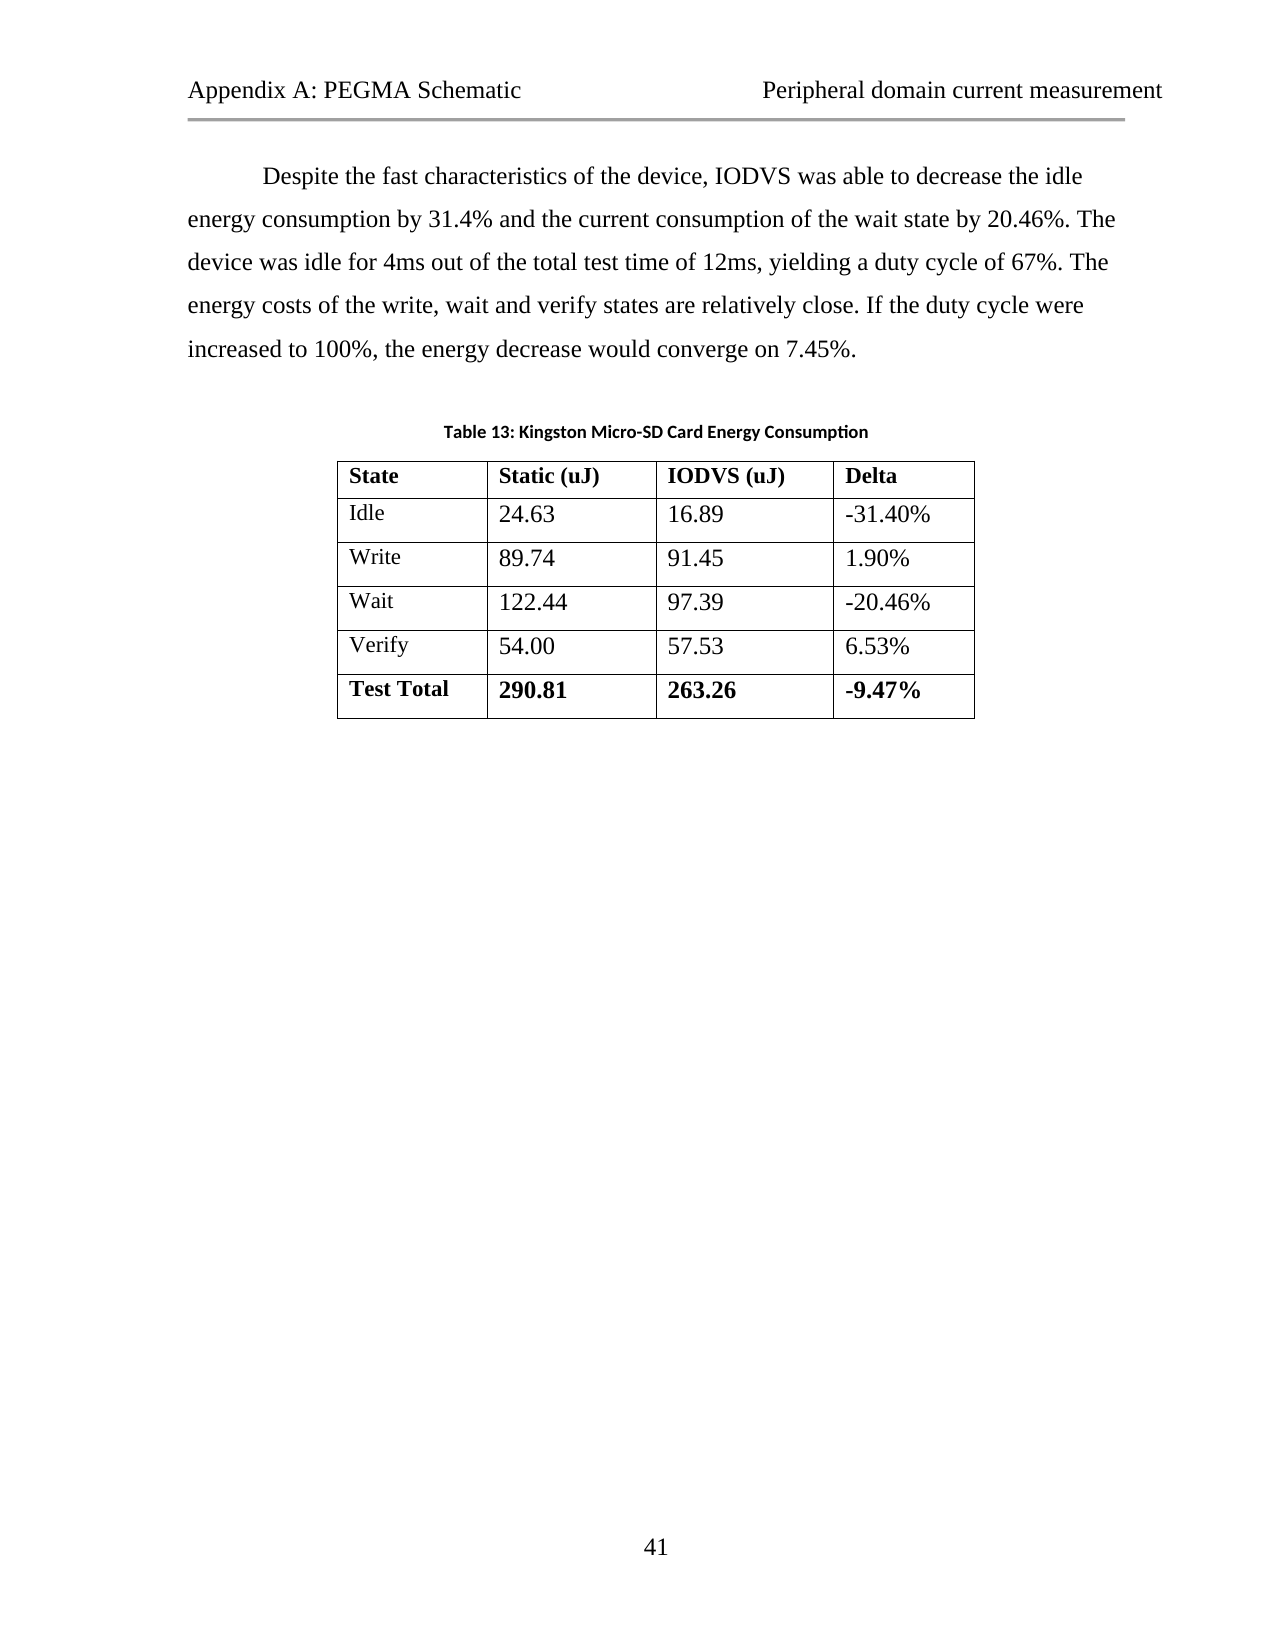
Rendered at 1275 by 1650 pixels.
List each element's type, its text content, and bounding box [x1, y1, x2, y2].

table_cell 122.44 [488, 587, 656, 630]
table_header Static (uJ) [488, 462, 656, 498]
table_cell Write [338, 543, 487, 586]
table_cell Idle [338, 499, 487, 542]
table_cell 1.90% [834, 543, 974, 586]
table_cell -20.46% [834, 587, 974, 630]
table_cell -9.47% [834, 675, 974, 718]
table_cell Test Total [338, 675, 487, 718]
table_cell 89.74 [488, 543, 656, 586]
table_cell 91.45 [657, 543, 833, 586]
table_cell -31.40% [834, 499, 974, 542]
table_cell 6.53% [834, 631, 974, 674]
text Despite the fast characteristics of the device, IODVS was able to decrease the idle energy consumption by 31.4% and the current consumption of the wait state by 20.46%. The device was idle for 4ms out of the total test time of 12ms, yielding a duty cycle of 67%. The energy costs of the write, wait and verify states are relatively close. If the duty cycle were increased to 100%, the energy decrease would converge on 7.45%. [187, 161, 1125, 362]
table_cell 16.89 [657, 499, 833, 542]
table_cell 57.53 [657, 631, 833, 674]
table_cell 24.63 [488, 499, 656, 542]
table_header State [338, 462, 487, 498]
table_cell Wait [338, 587, 487, 630]
table_cell 54.00 [488, 631, 656, 674]
table_cell Verify [338, 631, 487, 674]
table_header IODVS (uJ) [657, 462, 833, 498]
table_header Delta [834, 462, 974, 498]
table_cell 263.26 [657, 675, 833, 718]
text Table 13: Kingston Micro-SD Card Energy Consumption [187, 420, 1125, 443]
table_cell 97.39 [657, 587, 833, 630]
table_cell 290.81 [488, 675, 656, 718]
